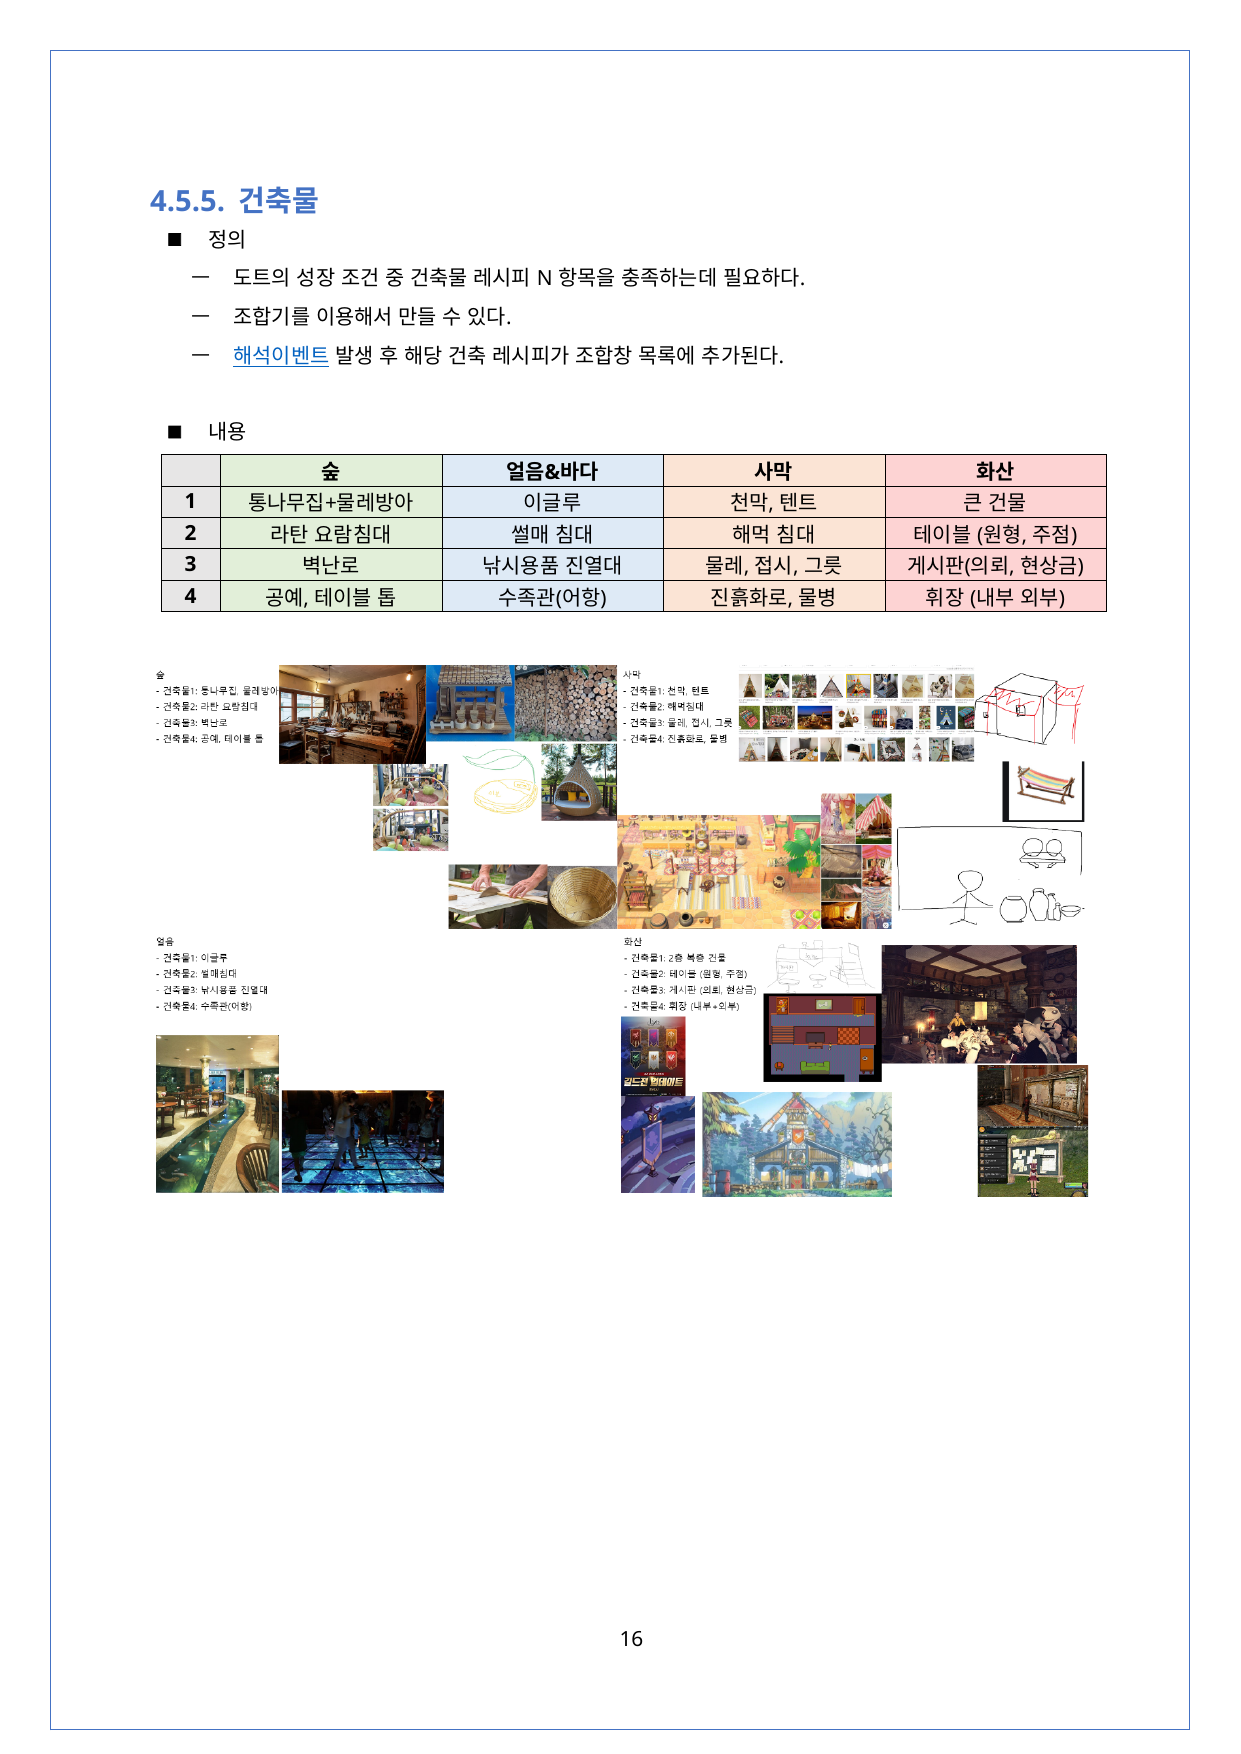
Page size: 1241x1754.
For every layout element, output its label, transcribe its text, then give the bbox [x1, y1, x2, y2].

table_header [162, 455, 220, 486]
table_cell 게시판(의뢰, 현상금) [886, 549, 1106, 580]
table_cell 1 [162, 487, 220, 517]
table_cell 해먹 침대 [664, 518, 885, 548]
picture [150, 932, 1089, 1197]
table_header 얼음&바다 [443, 455, 663, 486]
text 해석이벤트 발생 후 해당 건축 레시피가 조합창 목록에 추가된다. [192, 339, 1069, 370]
text 건축물 [150, 177, 1090, 219]
text 내용 [167, 415, 1069, 446]
table_cell 이글루 [443, 487, 663, 517]
text 정의 [167, 223, 1069, 253]
table_cell 2 [162, 518, 220, 548]
picture [150, 665, 1085, 929]
table_cell 라탄 요람침대 [221, 518, 442, 548]
table_cell 통나무집+물레방아 [221, 487, 442, 517]
table_header 화산 [886, 455, 1106, 486]
text 도트의 성장 조건 중 건축물 레시피 N 항목을 충족하는데 필요하다. [192, 262, 1069, 292]
table_cell 천막, 텐트 [664, 487, 885, 517]
table_cell 수족관(어항) [443, 581, 663, 611]
table_cell 테이블 (원형, 주점) [886, 518, 1106, 548]
table_cell 4 [162, 581, 220, 611]
table_cell 3 [162, 549, 220, 580]
table_cell 공예, 테이블 톱 [221, 581, 442, 611]
table_header 숲 [221, 455, 442, 486]
table_cell 진흙화로, 물병 [664, 581, 885, 611]
table_cell 휘장 (내부 외부) [886, 581, 1106, 611]
text 조합기를 이용해서 만들 수 있다. [192, 301, 1069, 331]
table_header 사막 [664, 455, 885, 486]
table_cell 큰 건물 [886, 487, 1106, 517]
table_cell 썰매 침대 [443, 518, 663, 548]
table_cell 낚시용품 진열대 [443, 549, 663, 580]
table_cell 물레, 접시, 그릇 [664, 549, 885, 580]
table_cell 벽난로 [221, 549, 442, 580]
